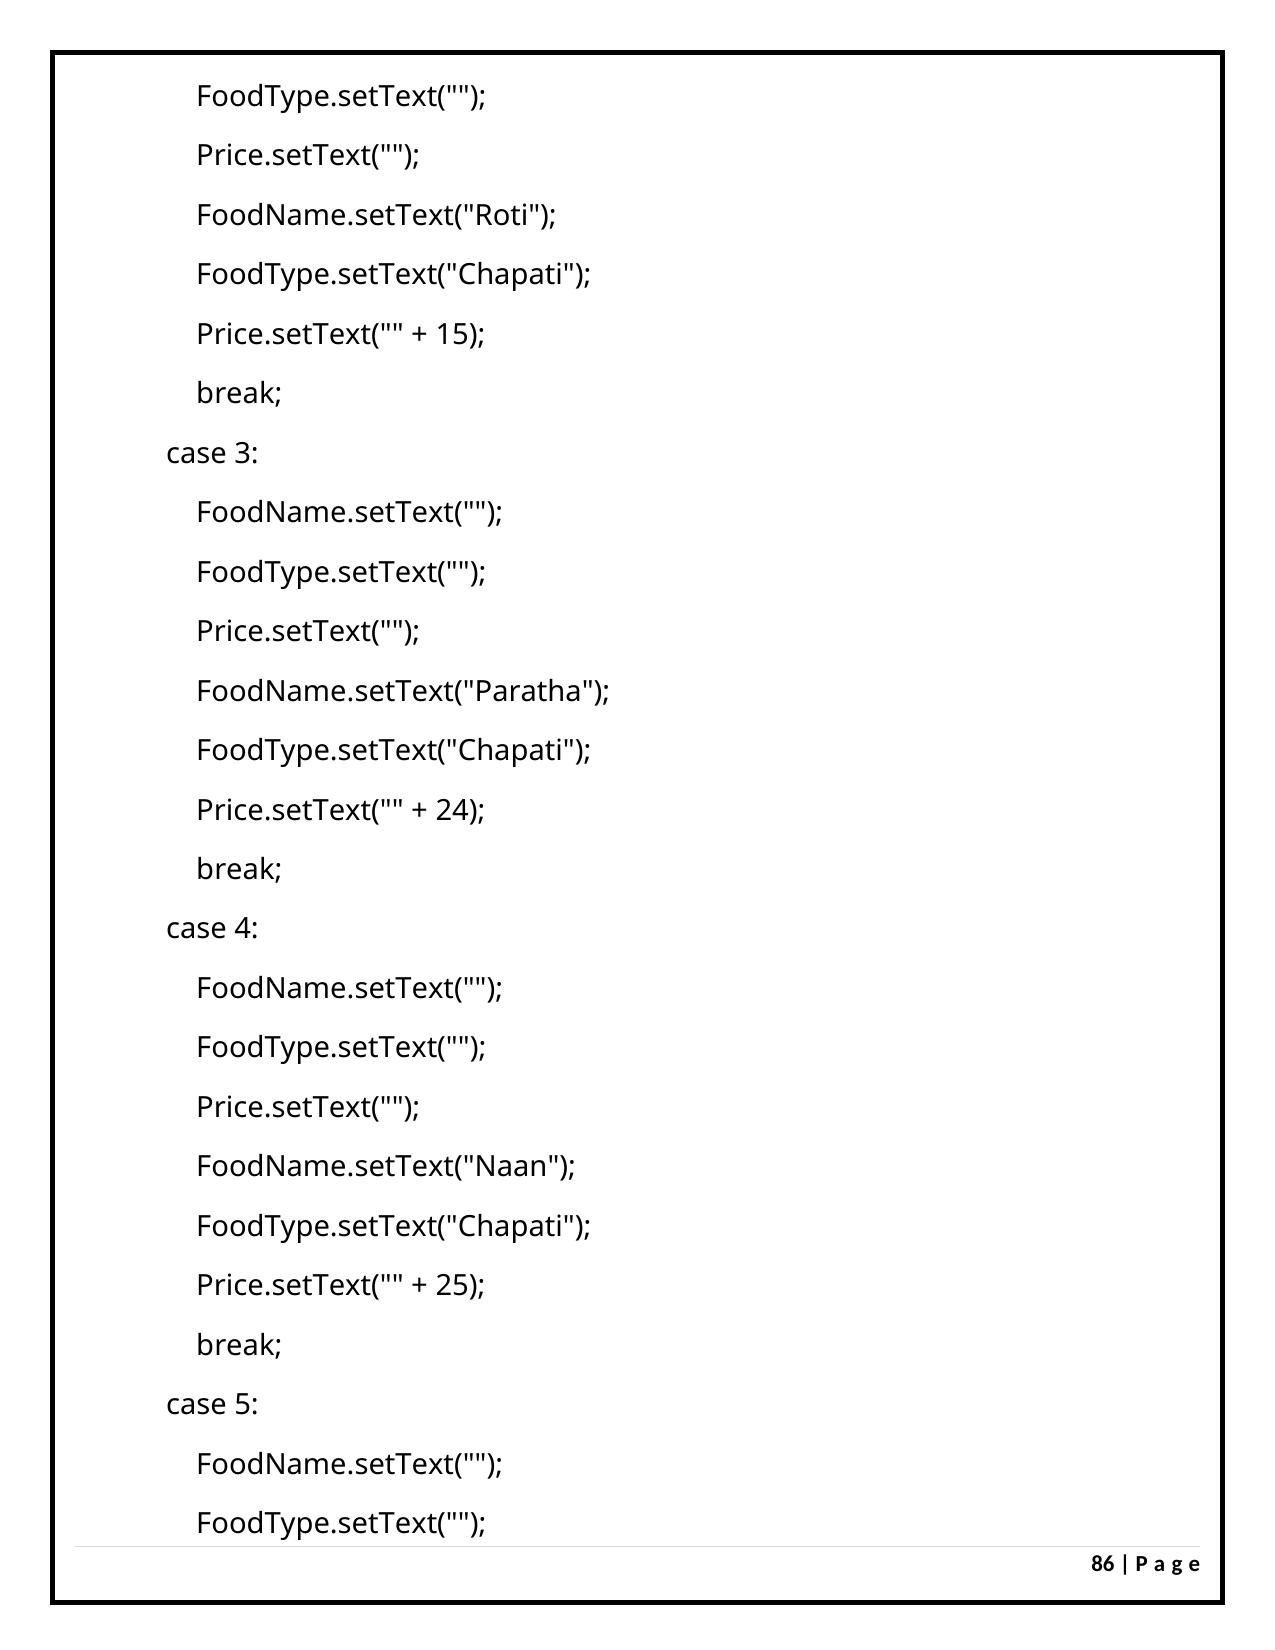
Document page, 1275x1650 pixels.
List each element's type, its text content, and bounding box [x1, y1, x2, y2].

text FoodName.setText(""); [75, 491, 1200, 531]
text FoodType.setText("Chapati"); [75, 253, 1200, 293]
text FoodName.setText(""); [75, 967, 1200, 1007]
text Price.setText(""); [75, 610, 1200, 650]
text case 4: [75, 908, 1200, 947]
text break; [75, 848, 1200, 888]
text FoodType.setText("Chapati"); [75, 1205, 1200, 1245]
text FoodName.setText("Naan"); [75, 1146, 1200, 1185]
text FoodName.setText(""); [75, 1443, 1200, 1483]
text FoodType.setText(""); [75, 1027, 1200, 1066]
text Price.setText(""); [75, 134, 1200, 174]
text Price.setText("" + 15); [75, 313, 1200, 353]
text Price.setText("" + 25); [75, 1264, 1200, 1304]
text FoodType.setText("Chapati"); [75, 729, 1200, 769]
text Price.setText(""); [75, 1086, 1200, 1126]
text FoodType.setText(""); [75, 75, 1200, 115]
text FoodType.setText(""); [75, 551, 1200, 591]
text break; [75, 1324, 1200, 1364]
text FoodName.setText("Roti"); [75, 194, 1200, 234]
text FoodName.setText("Paratha"); [75, 670, 1200, 709]
text case 5: [75, 1383, 1200, 1423]
text FoodType.setText(""); [75, 1502, 1200, 1542]
text case 3: [75, 432, 1200, 472]
text break; [75, 372, 1200, 412]
text Price.setText("" + 24); [75, 789, 1200, 828]
